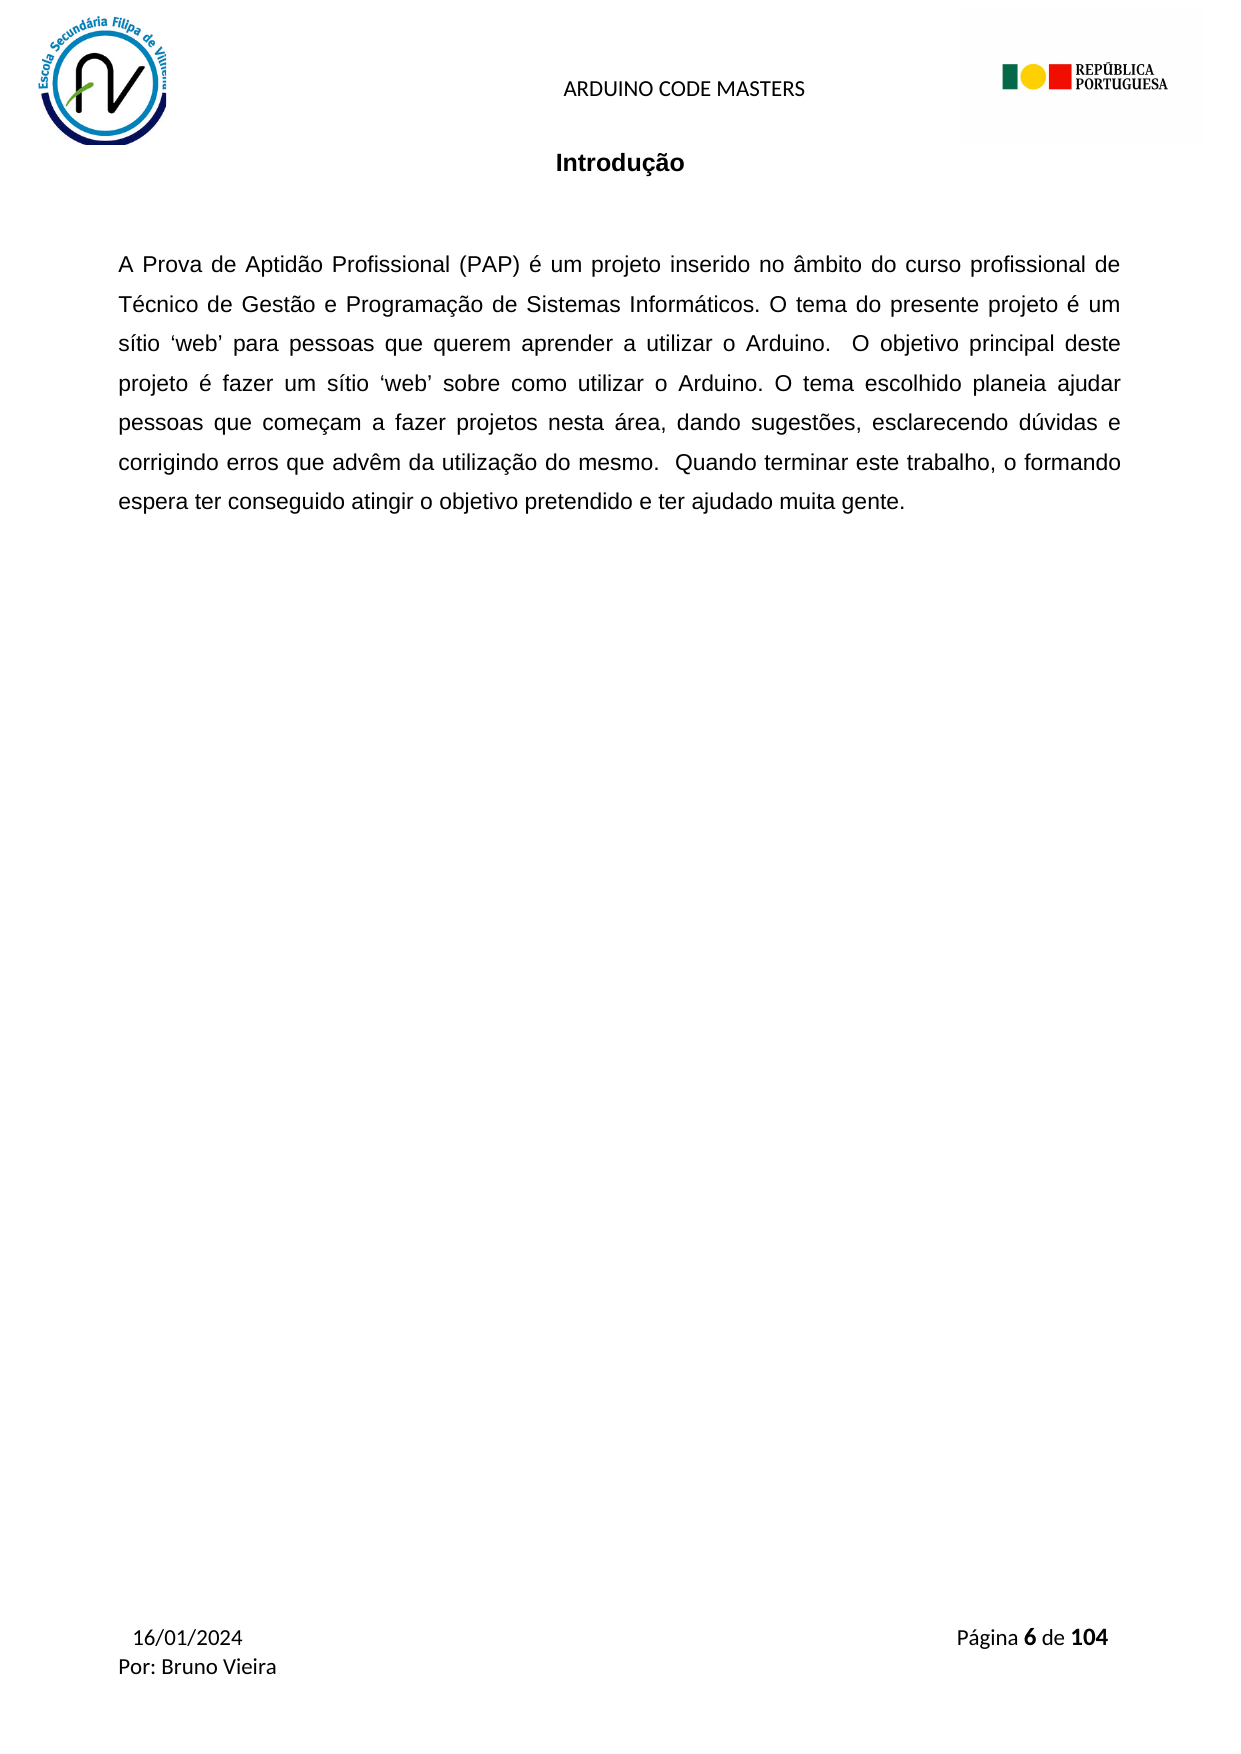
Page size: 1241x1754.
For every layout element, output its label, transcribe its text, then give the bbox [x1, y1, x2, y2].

picture [959, 8, 1204, 146]
picture [37, 15, 167, 144]
text A Prova de Aptidão Profissional (PAP) é um projeto inserido no âmbito do curso profissional de Técnico de Gestão e Programação de Sistemas Informáticos. O tema do presente projeto é um sítio ‘web’ para pessoas que querem aprender a utilizar o Arduino. O objetivo principal deste projeto é fazer um sítio ‘web’ sobre como utilizar o Arduino. O tema escolhido planeia ajudar pessoas que começam a fazer projetos nesta área, dando sugestões, esclarecendo dúvidas e corrigindo erros que advêm da utilização do mesmo. Quando terminar este trabalho, o formando espera ter conseguido atingir o objetivo pretendido e ter ajudado muita gente. [118, 251, 1122, 514]
subtitle Introdução [118, 148, 1122, 176]
